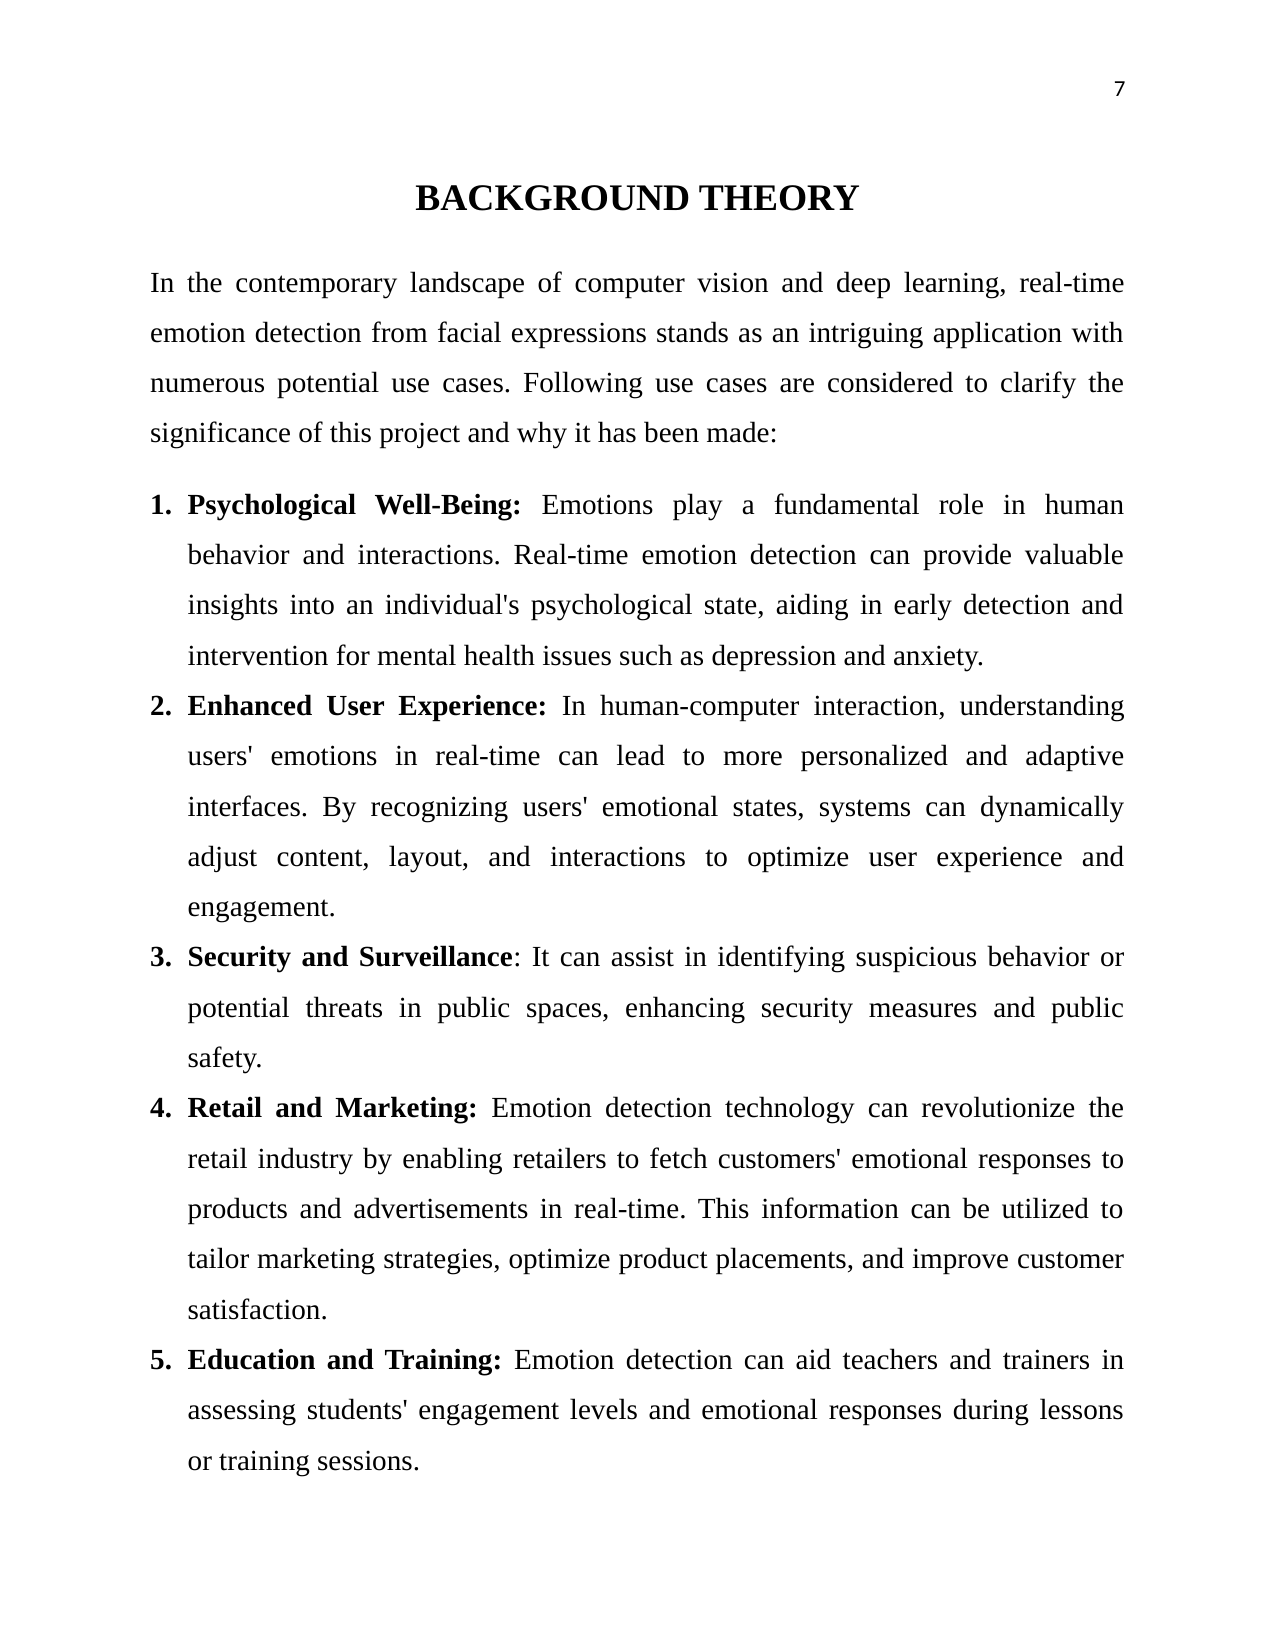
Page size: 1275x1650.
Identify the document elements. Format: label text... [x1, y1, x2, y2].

list Education and Training: Emotion detection can aid teachers and trainers in assessing students' engagement levels and emotional responses during lessons or training sessions. [150, 1342, 1125, 1476]
list Retail and Marketing: Emotion detection technology can revolutionize the retail industry by enabling retailers to fetch customers' emotional responses to products and advertisements in real-time. This information can be utilized to tailor marketing strategies, optimize product placements, and improve customer satisfaction. [150, 1091, 1125, 1325]
list Security and Surveillance: It can assist in identifying suspicious behavior or potential threats in public spaces, enhancing security measures and public safety. [150, 939, 1125, 1074]
subtitle BACKGROUND THEORY [150, 175, 1125, 218]
list Enhanced User Experience: In human-computer interaction, understanding users' emotions in real-time can lead to more personalized and adaptive interfaces. By recognizing users' emotional states, systems can dynamically adjust content, layout, and interactions to optimize user experience and engagement. [150, 688, 1125, 923]
text In the contemporary landscape of computer vision and deep learning, real-time emotion detection from facial expressions stands as an intriguing application with numerous potential use cases. Following use cases are considered to clarify the significance of this project and why it has been made: [150, 265, 1125, 449]
list Psychological Well-Being: Emotions play a fundamental role in human behavior and interactions. Real-time emotion detection can provide valuable insights into an individual's psychological state, aiding in early detection and intervention for mental health issues such as depression and anxiety. [150, 487, 1125, 671]
